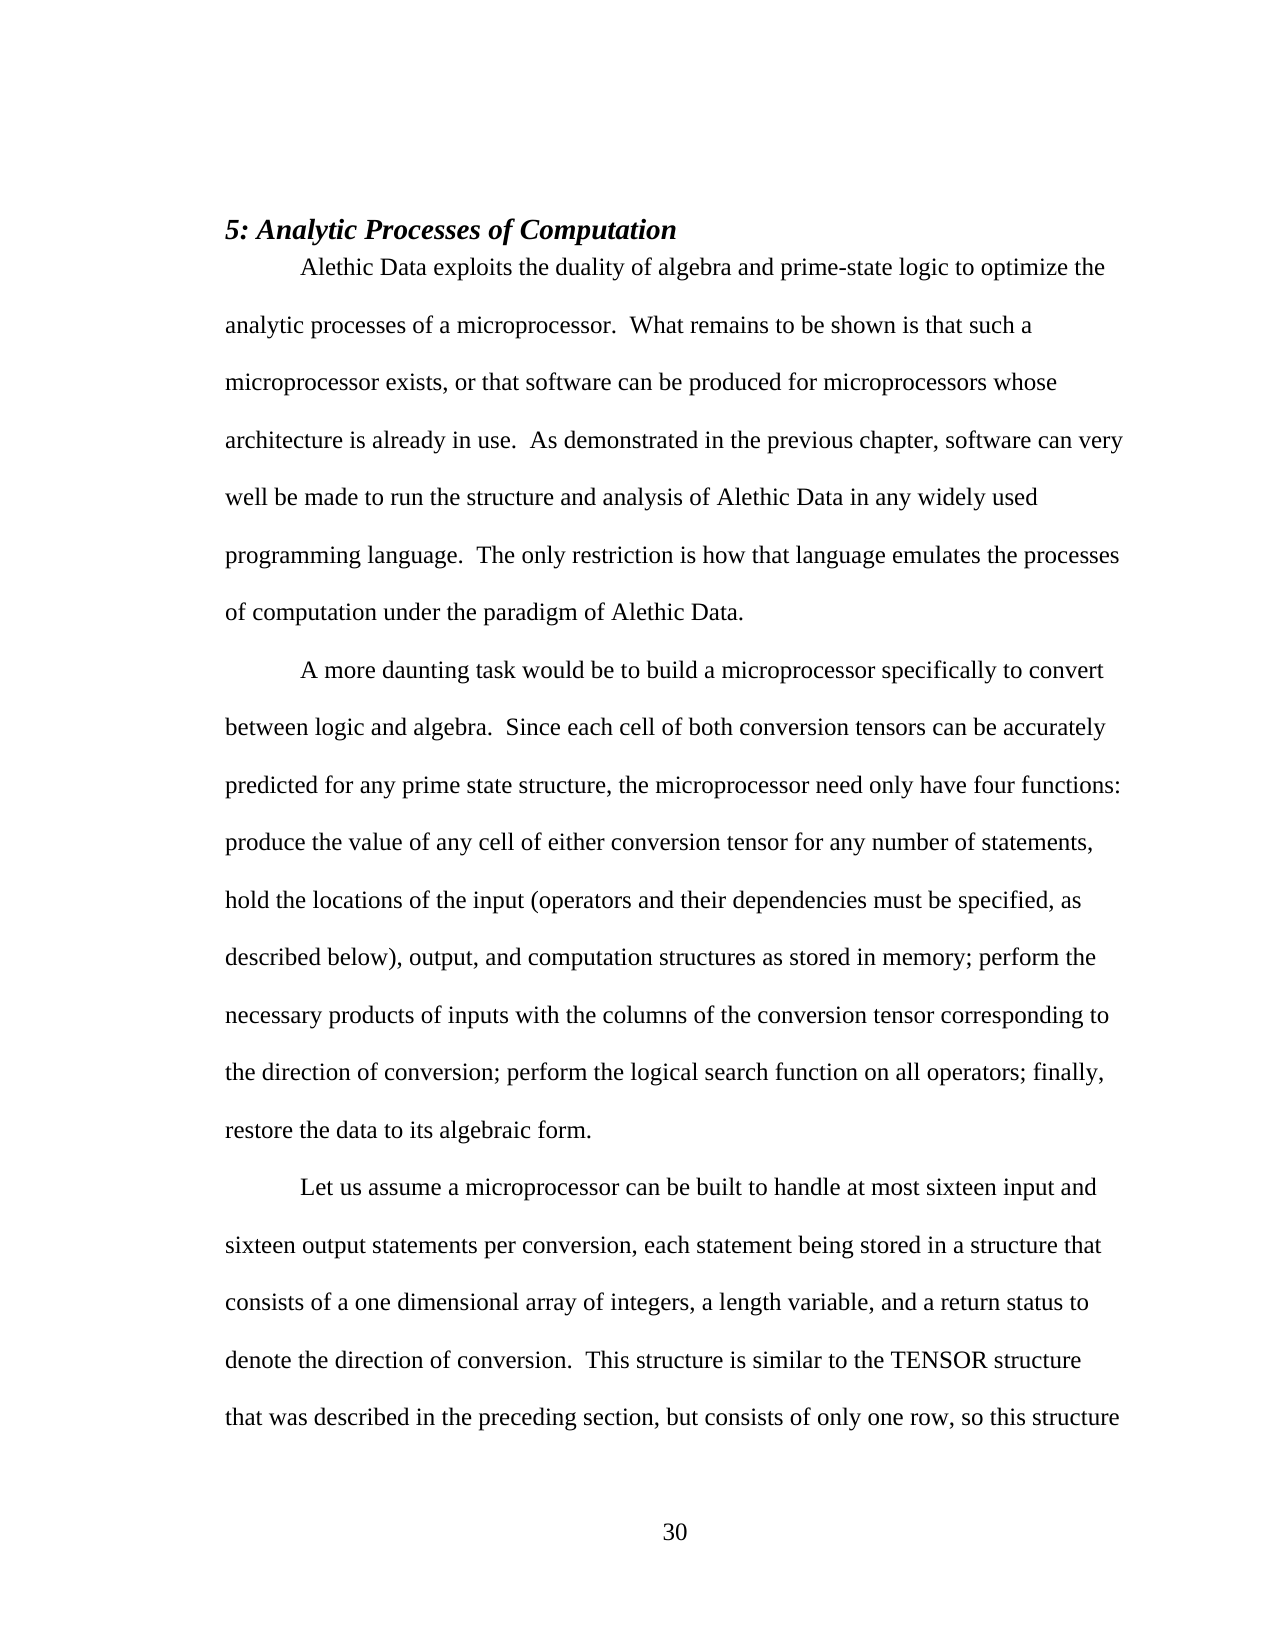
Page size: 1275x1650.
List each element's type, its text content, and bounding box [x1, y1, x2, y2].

subtitle 5: Analytic Processes of Computation [225, 212, 1125, 246]
text A more daunting task would be to build a microprocessor specifically to convert between logic and algebra. Since each cell of both conversion tensors can be accurately predicted for any prime state structure, the microprocessor need only have four functions: produce the value of any cell of either conversion tensor for any number of statements, hold the locations of the input (operators and their dependencies must be specified, as described below), output, and computation structures as stored in memory; perform the necessary products of inputs with the columns of the conversion tensor corresponding to the direction of conversion; perform the logical search function on all operators; finally, restore the data to its algebraic form. [225, 655, 1125, 1143]
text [225, 1172, 1125, 1431]
text Alethic Data exploits the duality of algebra and prime-state logic to optimize the analytic processes of a microprocessor. What remains to be shown is that such a microprocessor exists, or that software can be produced for microprocessors whose architecture is already in use. As demonstrated in the previous chapter, software can very well be made to run the structure and analysis of Alethic Data in any widely used programming language. The only restriction is how that language emulates the processes of computation under the paradigm of Alethic Data. [225, 252, 1125, 626]
